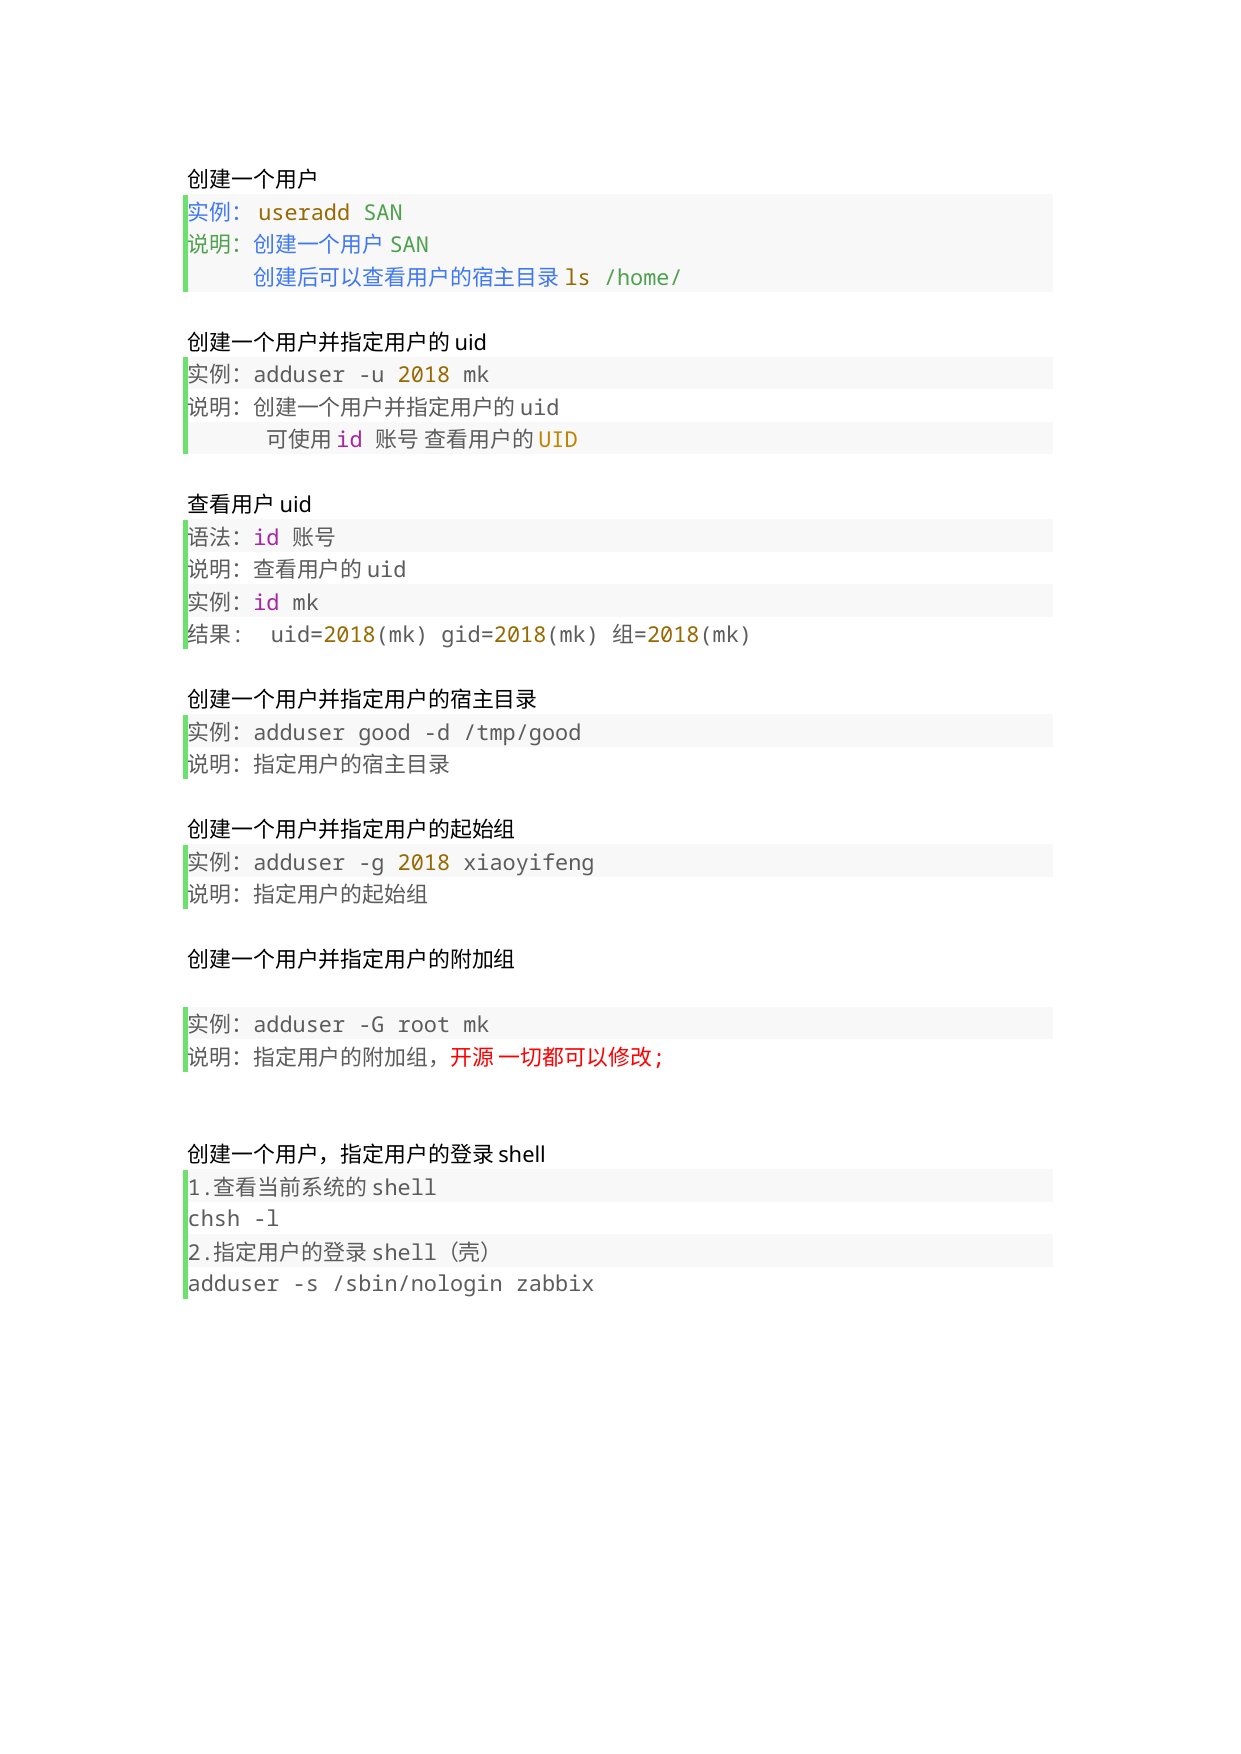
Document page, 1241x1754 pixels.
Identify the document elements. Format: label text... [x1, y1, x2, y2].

text 实例： useradd SAN [187, 194, 1053, 227]
text 查看用户uid [187, 487, 1053, 519]
text 说明：指定用户的起始组 [188, 877, 1053, 909]
text 创建一个用户并指定用户的起始组 [187, 812, 1053, 844]
text 创建一个用户并指定用户的uid [187, 324, 1053, 357]
text 说明：指定用户的附加组，开源 一切都可以修改; [188, 1039, 1053, 1072]
text chsh -l [188, 1202, 1053, 1234]
text 1.查看当前系统的shell [187, 1169, 1053, 1202]
text 说明：指定用户的宿主目录 [188, 747, 1053, 779]
text 实例：adduser -G root mk [188, 1007, 1053, 1039]
text 说明：查看用户的uid [188, 552, 1053, 584]
text 实例：adduser -g 2018 xiaoyifeng [187, 844, 1053, 877]
text 说明：创建一个用户并指定用户的uid [188, 389, 1053, 422]
text adduser -s /sbin/nologin zabbix [188, 1267, 1053, 1299]
text 可使用id 账号 查看用户的UID [188, 422, 1053, 454]
text 结果: uid=2018(mk) gid=2018(mk) 组=2018(mk) [188, 617, 1053, 649]
text 实例：adduser -u 2018 mk [188, 357, 1053, 389]
text 创建一个用户并指定用户的宿主目录 [187, 682, 1053, 714]
text 说明：创建一个用户 SAN [188, 227, 1053, 259]
text 创建一个用户，指定用户的登录shell [187, 1137, 1053, 1169]
text 创建一个用户并指定用户的附加组 [187, 942, 1053, 974]
text 实例：id mk [188, 584, 1053, 617]
text 创建后可以查看用户的宿主目录 ls /home/ [188, 259, 1053, 292]
text 创建一个用户 [187, 162, 1053, 194]
text 语法：id 账号 [187, 519, 1053, 552]
text 实例：adduser good -d /tmp/good [187, 714, 1053, 747]
text 2.指定用户的登录shell（壳） [188, 1234, 1053, 1267]
